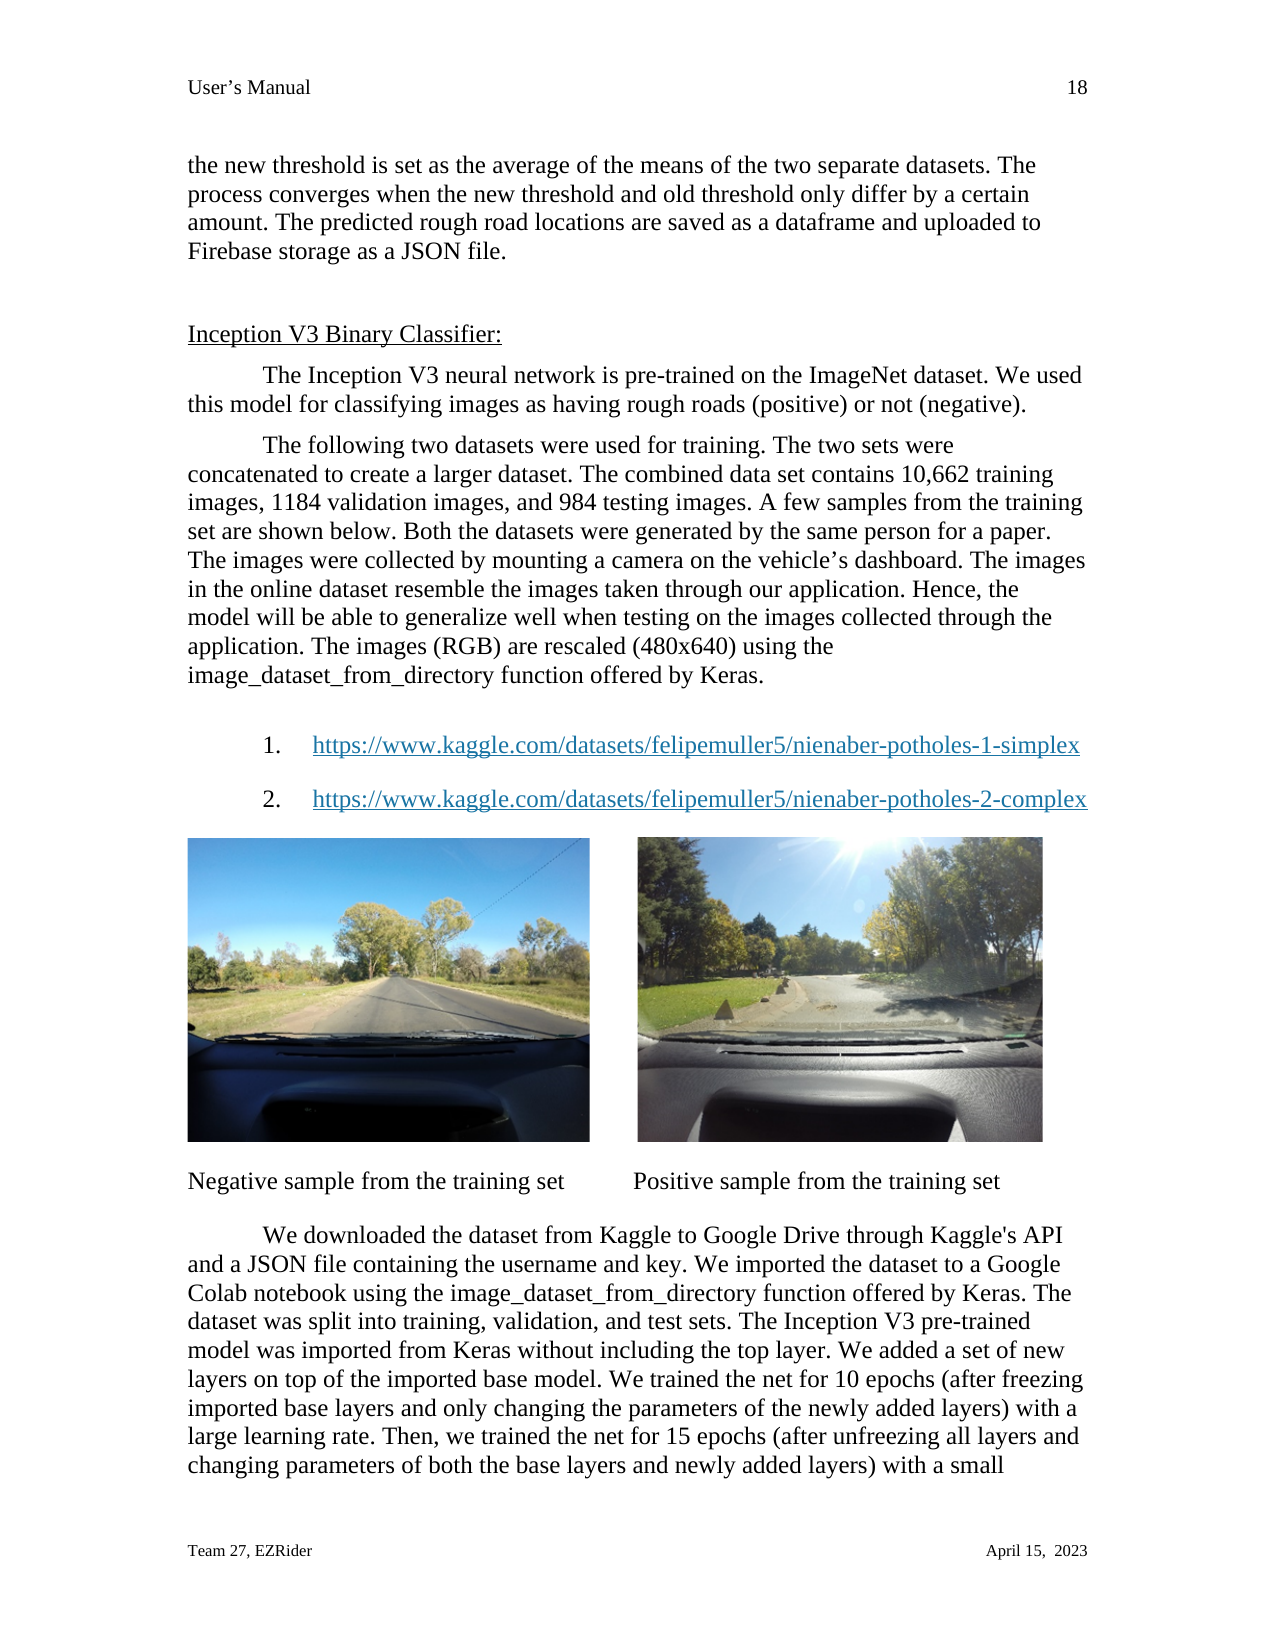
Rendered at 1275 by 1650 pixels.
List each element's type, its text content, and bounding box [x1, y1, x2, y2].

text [187, 150, 1087, 265]
picture [187, 838, 590, 1142]
text 2. https://www.kaggle.com/datasets/felipemuller5/nienaber-potholes-2-complex [262, 784, 1087, 812]
picture [637, 837, 1043, 1142]
text Negative sample from the training set Positive sample from the training set [187, 1166, 1087, 1195]
text Inception V3 Binary Classifier: [187, 319, 1087, 347]
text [187, 1220, 1087, 1479]
text The Inception V3 neural network is pre-trained on the ImageNet dataset. We used this model for classifying images as having rough roads (positive) or not (negative). [187, 360, 1087, 417]
text 1. https://www.kaggle.com/datasets/felipemuller5/nienaber-potholes-1-simplex [262, 730, 1087, 759]
text The following two datasets were used for training. The two sets were concatenated to create a larger dataset. The combined data set contains 10,662 training images, 1184 validation images, and 984 testing images. A few samples from the training set are shown below. Both the datasets were generated by the same person for a paper. The images were collected by mounting a camera on the vehicle’s dashboard. The images in the online dataset resemble the images taken through our application. Hence, the model will be able to generalize well when testing on the images collected through the application. The images (RGB) are rescaled (480x640) using the image_dataset_from_directory function offered by Keras. [187, 430, 1087, 689]
